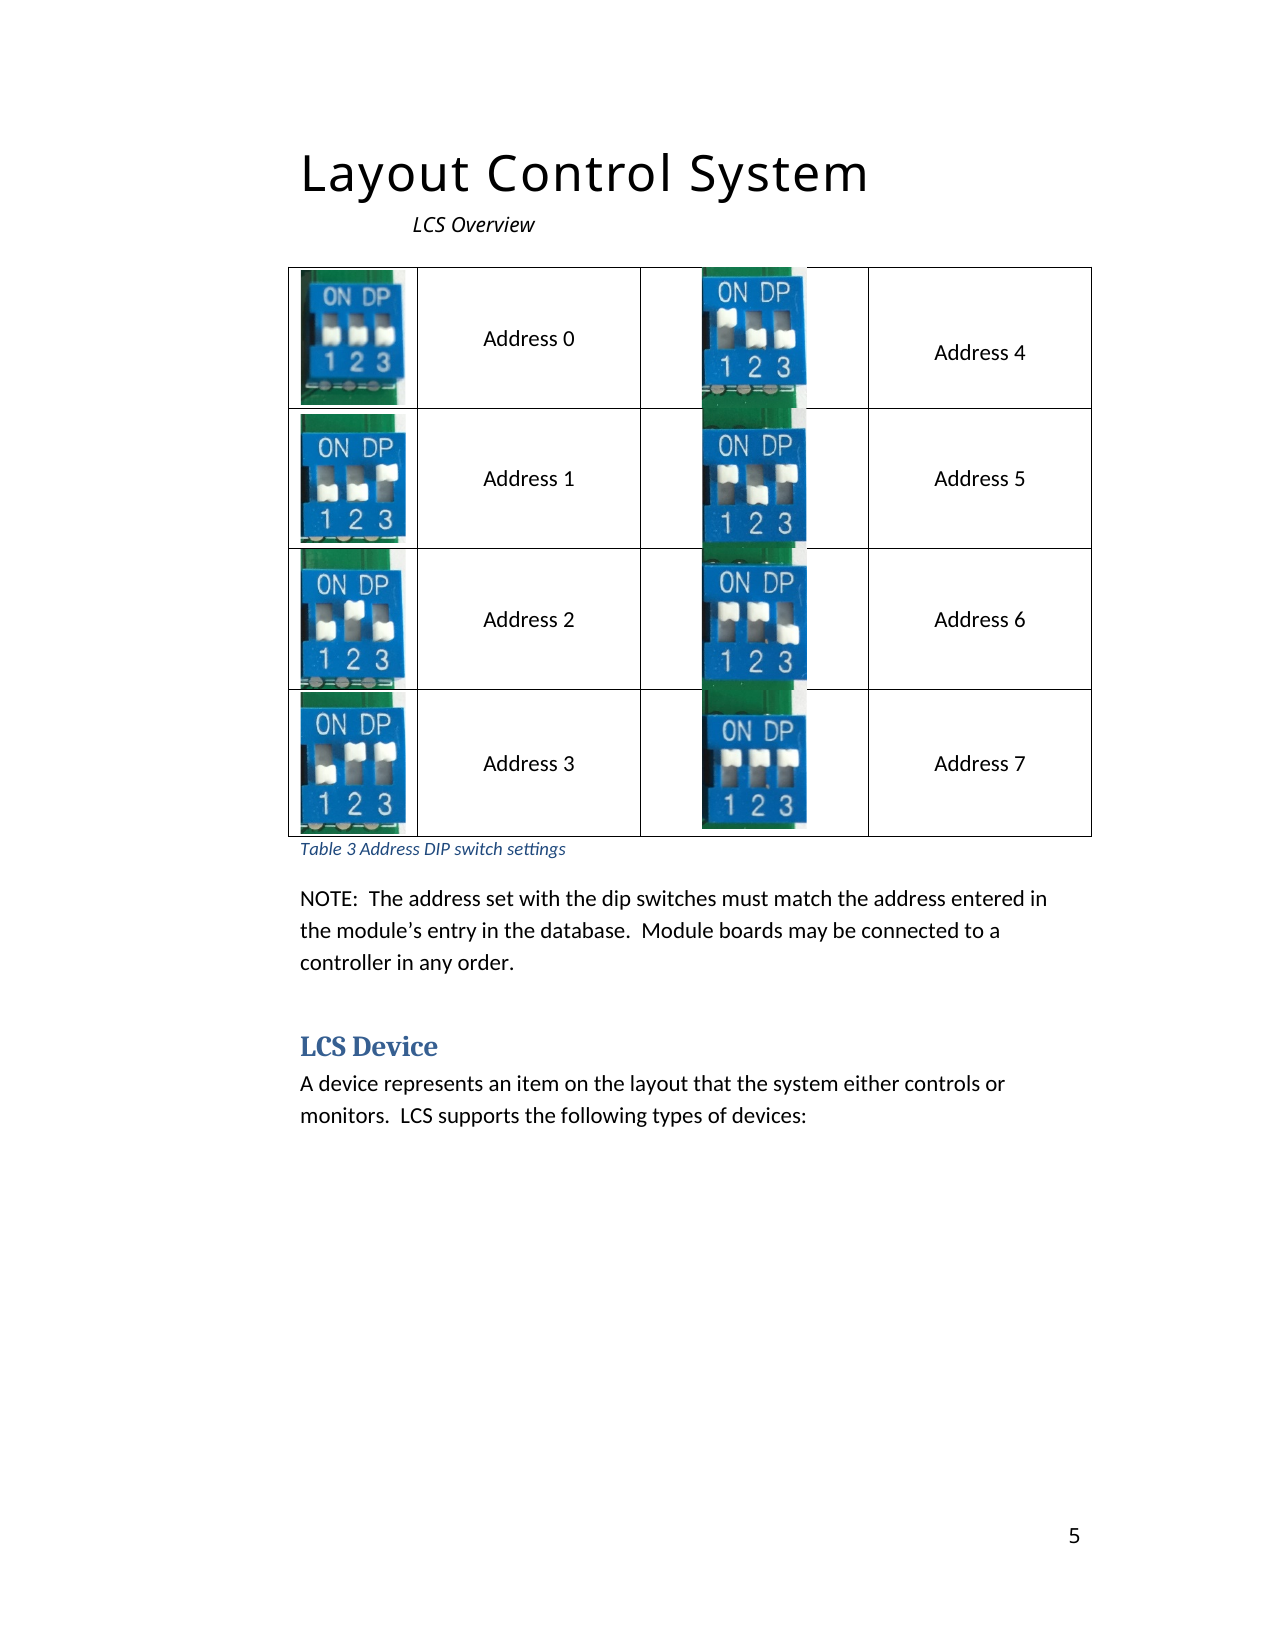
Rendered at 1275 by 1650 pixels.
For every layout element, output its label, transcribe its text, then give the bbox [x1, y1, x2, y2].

text NOTE: The address set with the dip switches must match the address entered in the module’s entry in the database. Module boards may be connected to a controller in any order. [300, 884, 1080, 976]
table_cell [641, 409, 702, 548]
picture [300, 549, 406, 689]
table_cell Address 1 [418, 409, 640, 548]
table_cell [289, 690, 417, 836]
text Table 3 Address DIP switch settings [300, 837, 1080, 860]
table_header [641, 268, 701, 408]
table_cell [641, 690, 868, 836]
table_cell [641, 549, 701, 689]
table_cell Address 7 [869, 690, 1091, 836]
table_cell Address 3 [418, 690, 640, 836]
table_header Address 4 [869, 268, 1091, 408]
table_cell Address 6 [869, 549, 1091, 689]
table_cell Address 5 [869, 409, 1091, 548]
table_header [289, 268, 417, 408]
text A device represents an item on the layout that the system either controls or monitors. LCS supports the following types of devices: [300, 1069, 1080, 1129]
picture [300, 414, 406, 543]
table_cell [406, 549, 417, 689]
table_cell [289, 409, 417, 548]
table_cell [807, 409, 868, 548]
picture [701, 267, 807, 829]
table_cell [289, 549, 300, 689]
table_cell [807, 549, 868, 689]
picture [300, 692, 406, 834]
table_cell Address 2 [418, 549, 640, 689]
table_header [807, 268, 868, 408]
picture [300, 270, 406, 405]
table_header Address 0 [418, 268, 640, 408]
text LCS Device [300, 1031, 1080, 1064]
